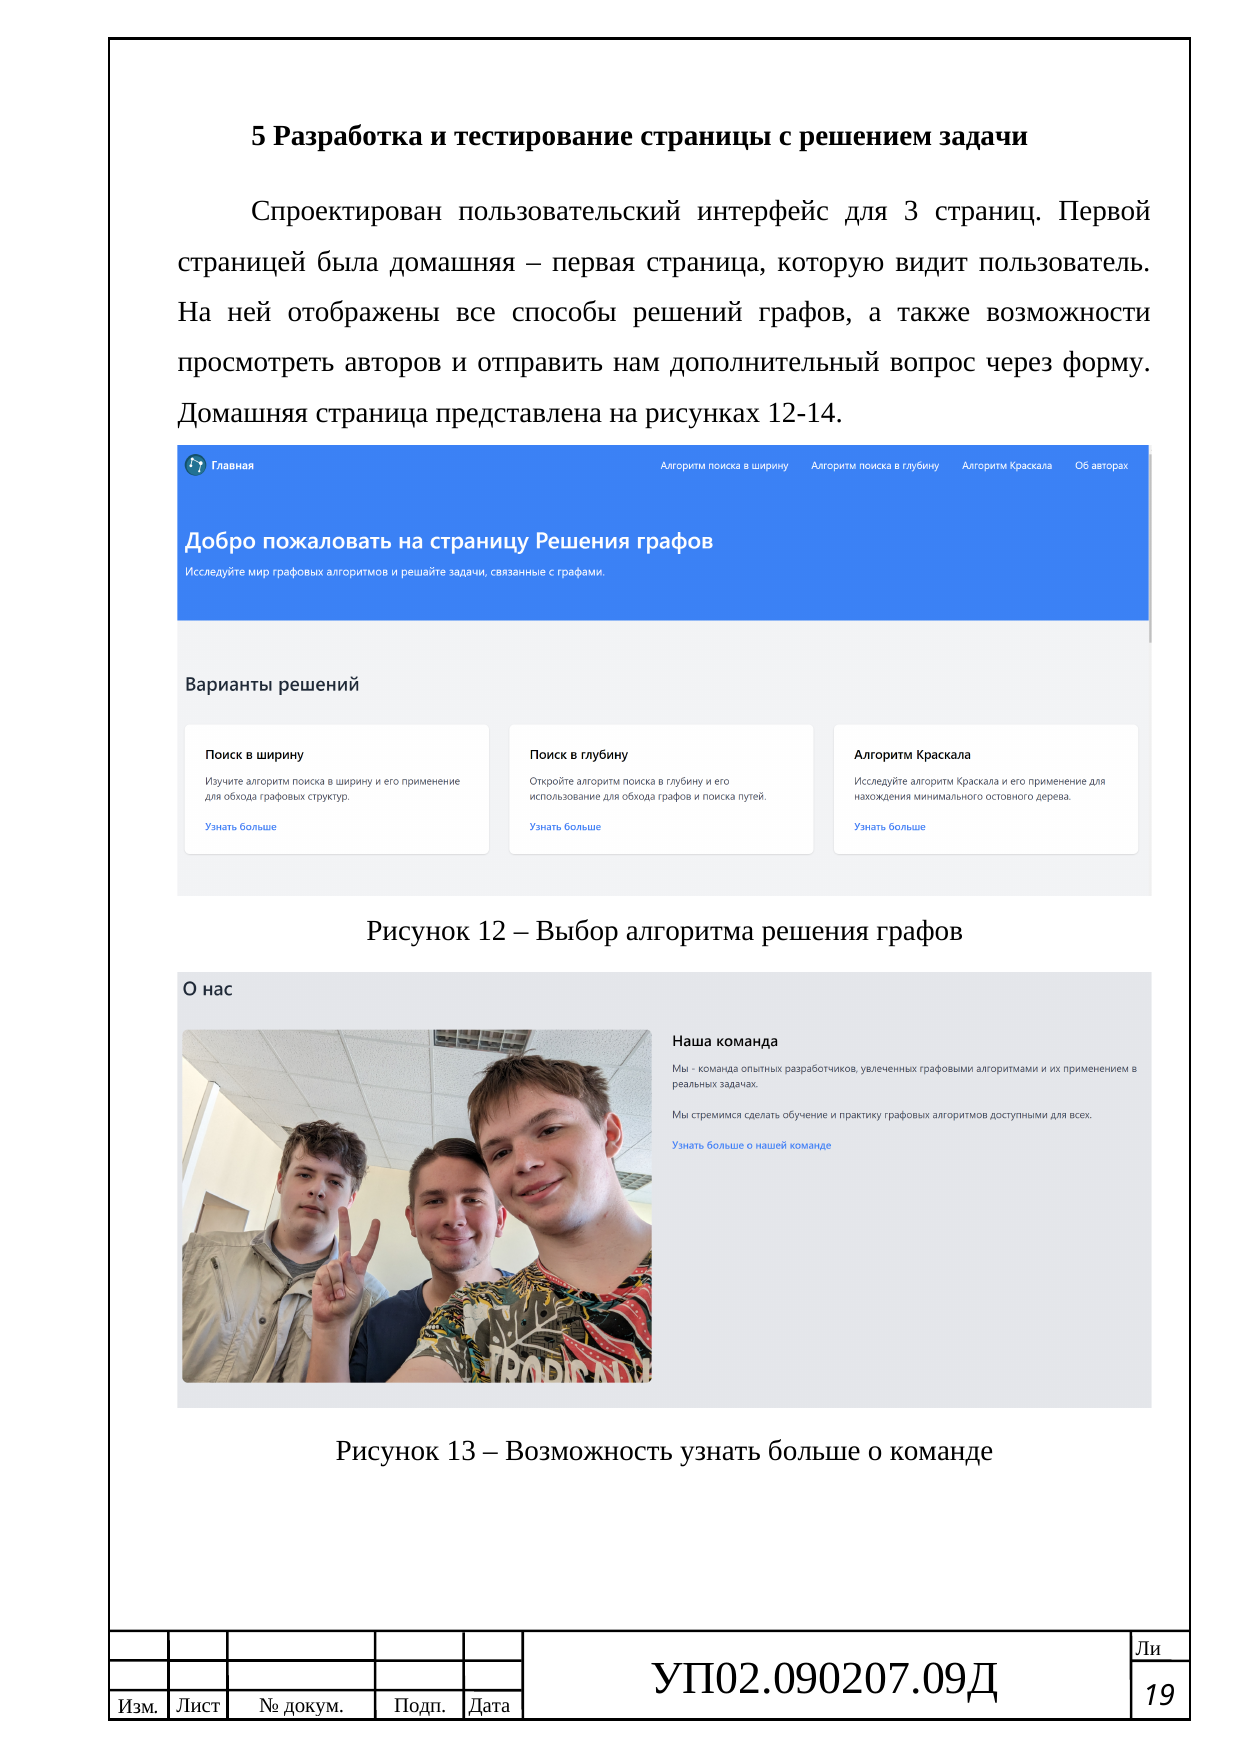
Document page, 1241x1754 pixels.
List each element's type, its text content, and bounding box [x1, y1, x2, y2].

text Разработка и тестирование страницы с решением задачи [177, 118, 1152, 152]
text Рисунок 12 – Выбор алгоритма решения графов [177, 913, 1152, 946]
text Спроектирован пользовательский интерфейс для 3 страниц. Первой страницей была домашняя – первая страница, которую видит пользователь. На ней отображены все способы решений графов, а также возможности просмотреть авторов и отправить нам дополнительный вопрос через форму. Домашняя страница представлена на рисунках 12-14. [177, 193, 1152, 428]
picture [177, 972, 1152, 1408]
picture [177, 445, 1152, 896]
text Рисунок 13 – Возможность узнать больше о команде [177, 1433, 1152, 1467]
